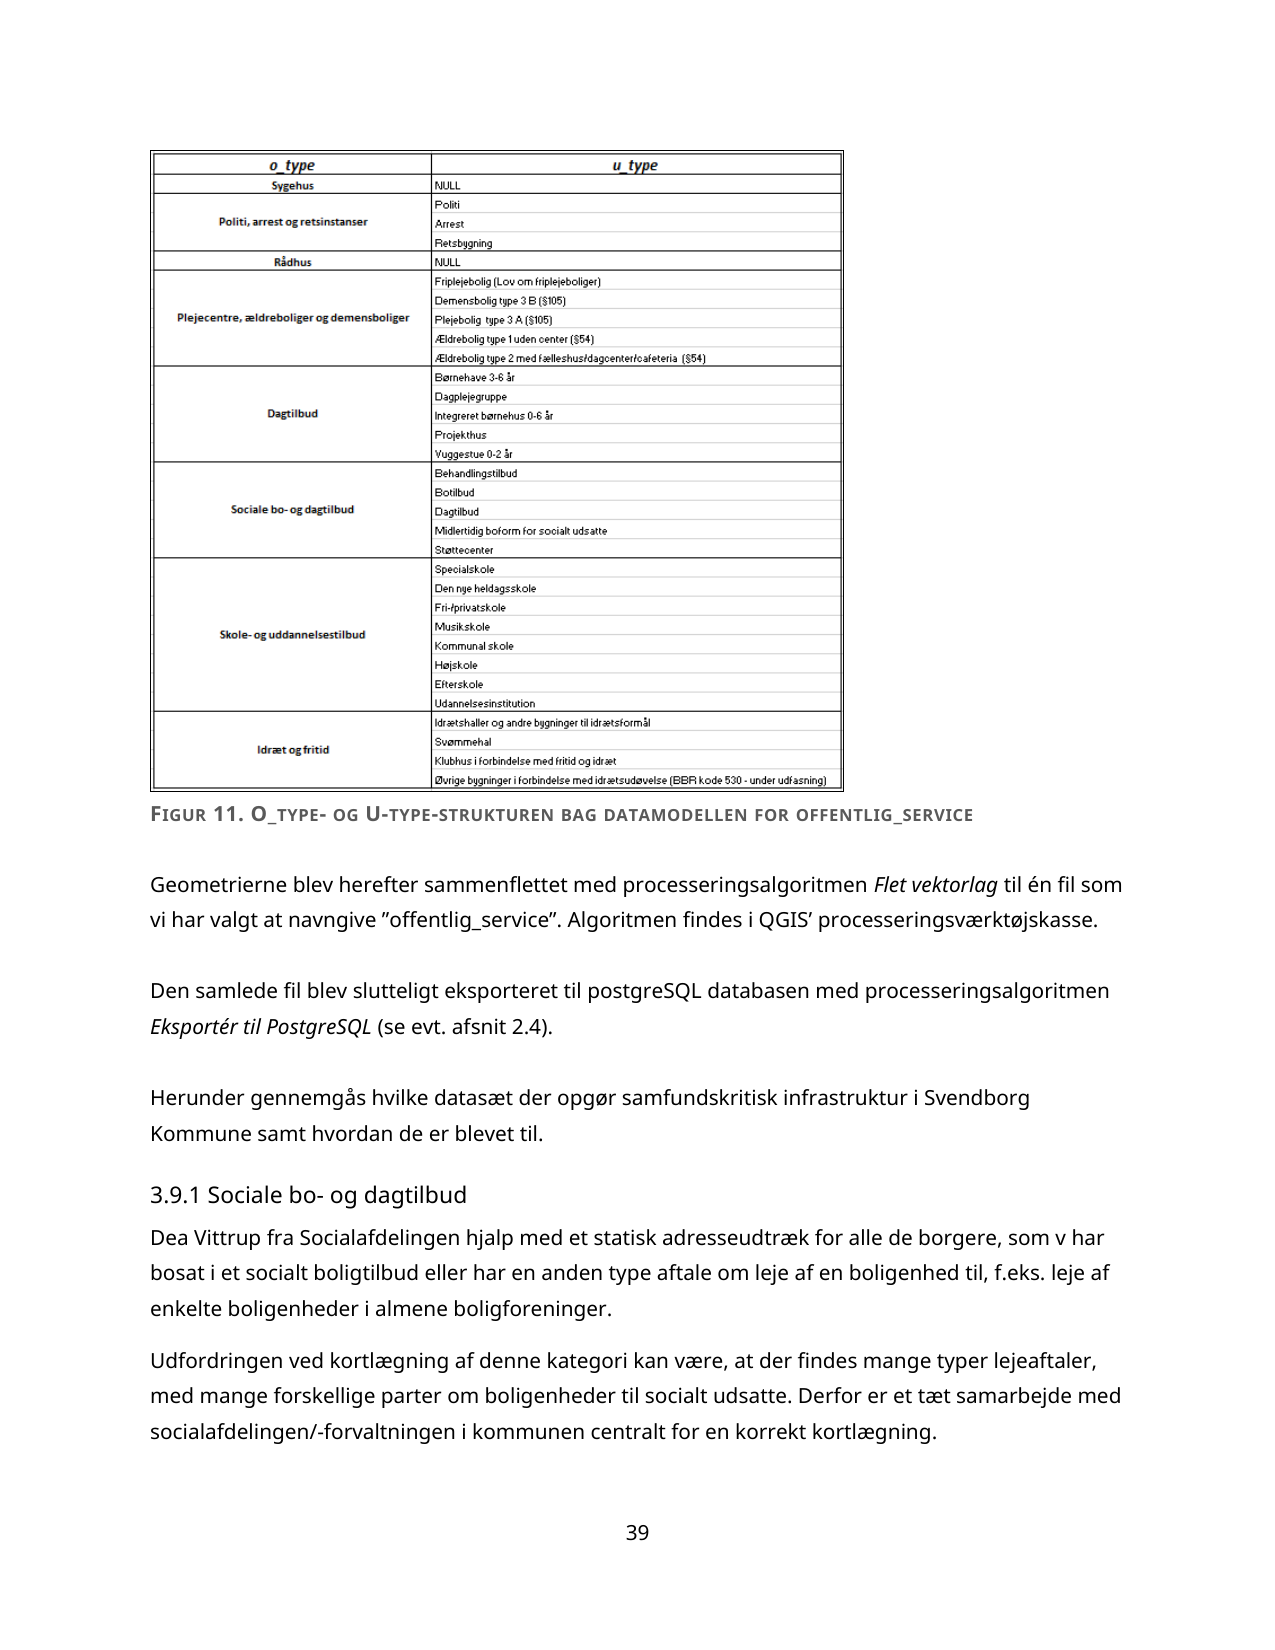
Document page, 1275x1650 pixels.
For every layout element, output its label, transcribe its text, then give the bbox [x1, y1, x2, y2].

text Udfordringen ved kortlægning af denne kategori kan være, at der findes mange typer lejeaftaler, med mange forskellige parter om boligenheder til socialt udsatte. Derfor er et tæt samarbejde med socialafdelingen/-forvaltningen i kommunen centralt for en korrekt kortlægning. [150, 1346, 1125, 1446]
picture [151, 151, 843, 791]
text Dea Vittrup fra Socialafdelingen hjalp med et statisk adresseudtræk for alle de borgere, som v har bosat i et socialt boligtilbud eller har en anden type aftale om leje af en boligenhed til, f.eks. leje af enkelte boligenheder i almene boligforeninger. [150, 1223, 1125, 1322]
subtitle 3.9.1 Sociale bo- og dagtilbud [150, 1179, 1125, 1210]
